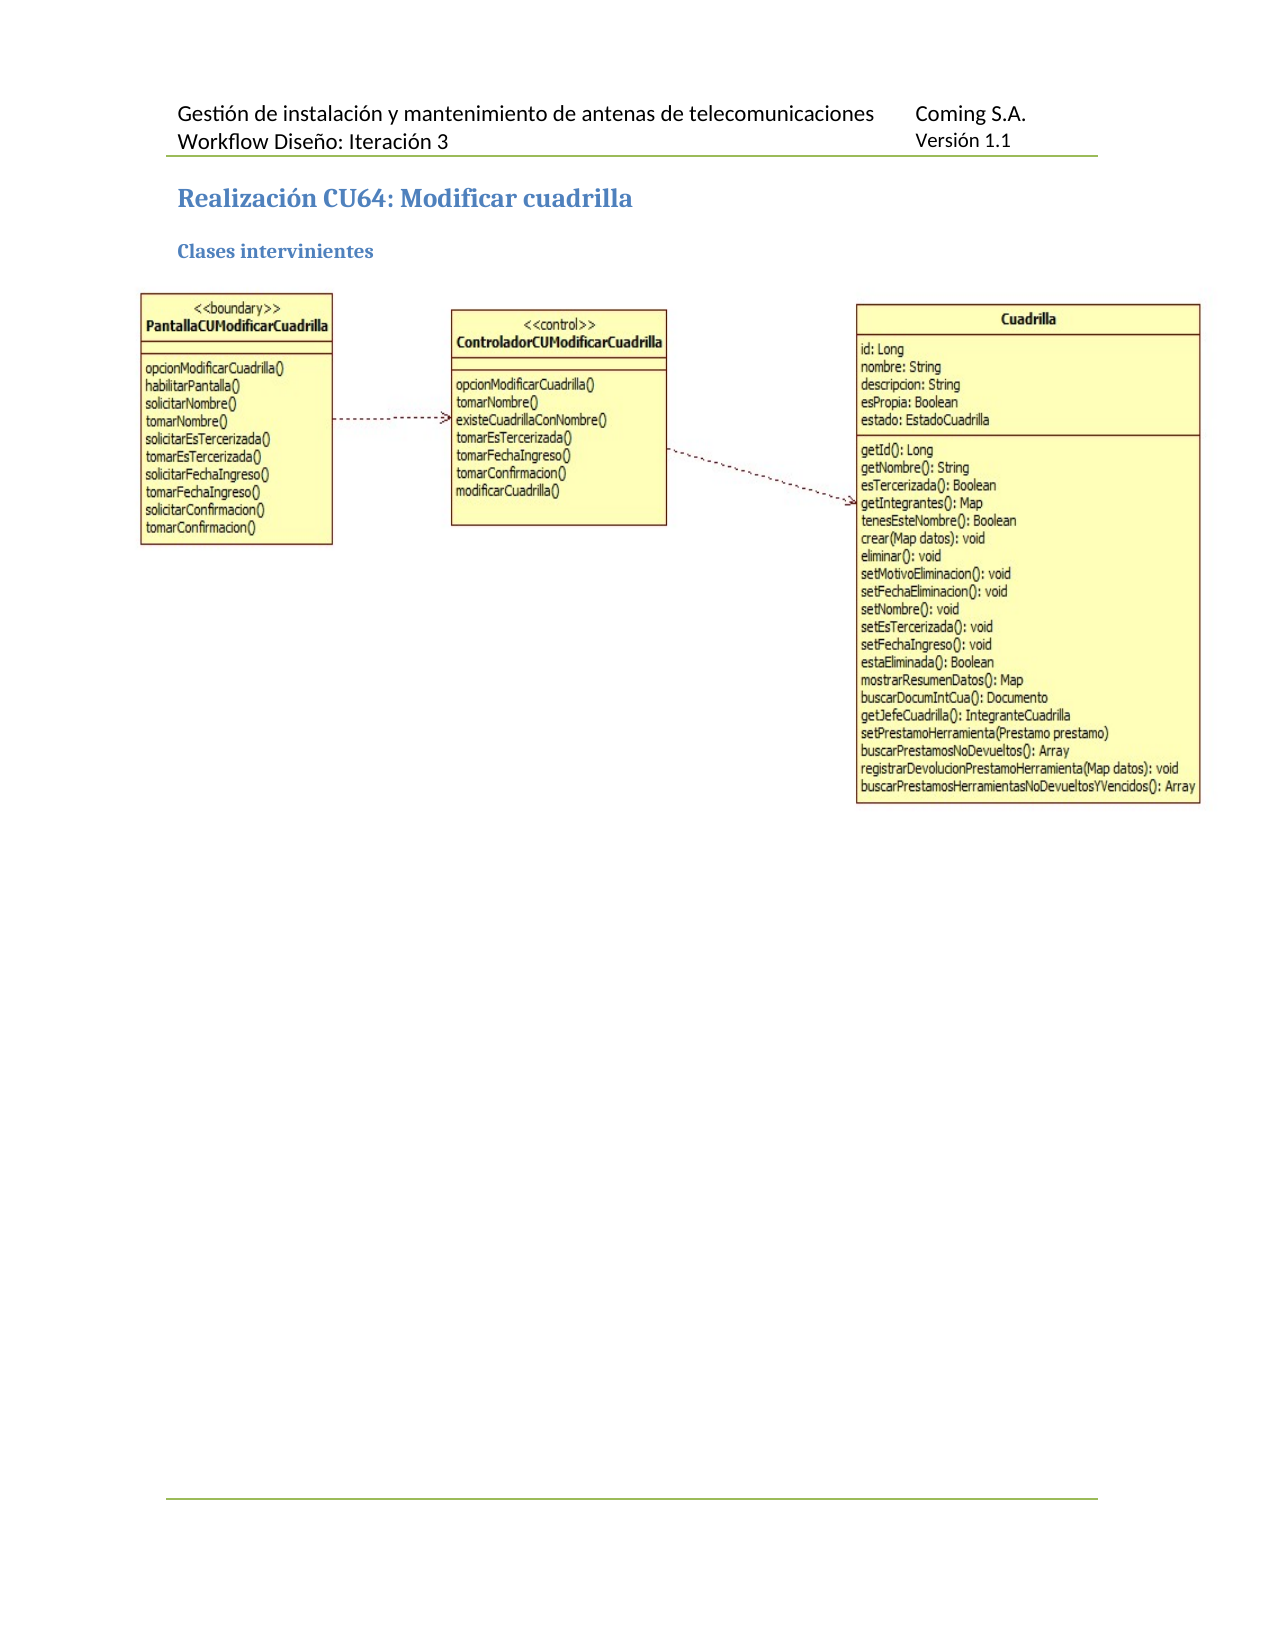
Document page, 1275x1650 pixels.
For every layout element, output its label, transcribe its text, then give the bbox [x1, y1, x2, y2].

subtitle Clases intervinientes [177, 239, 1098, 263]
picture [118, 266, 1223, 831]
subtitle Realización CU64: Modificar cuadrilla [177, 183, 1098, 214]
